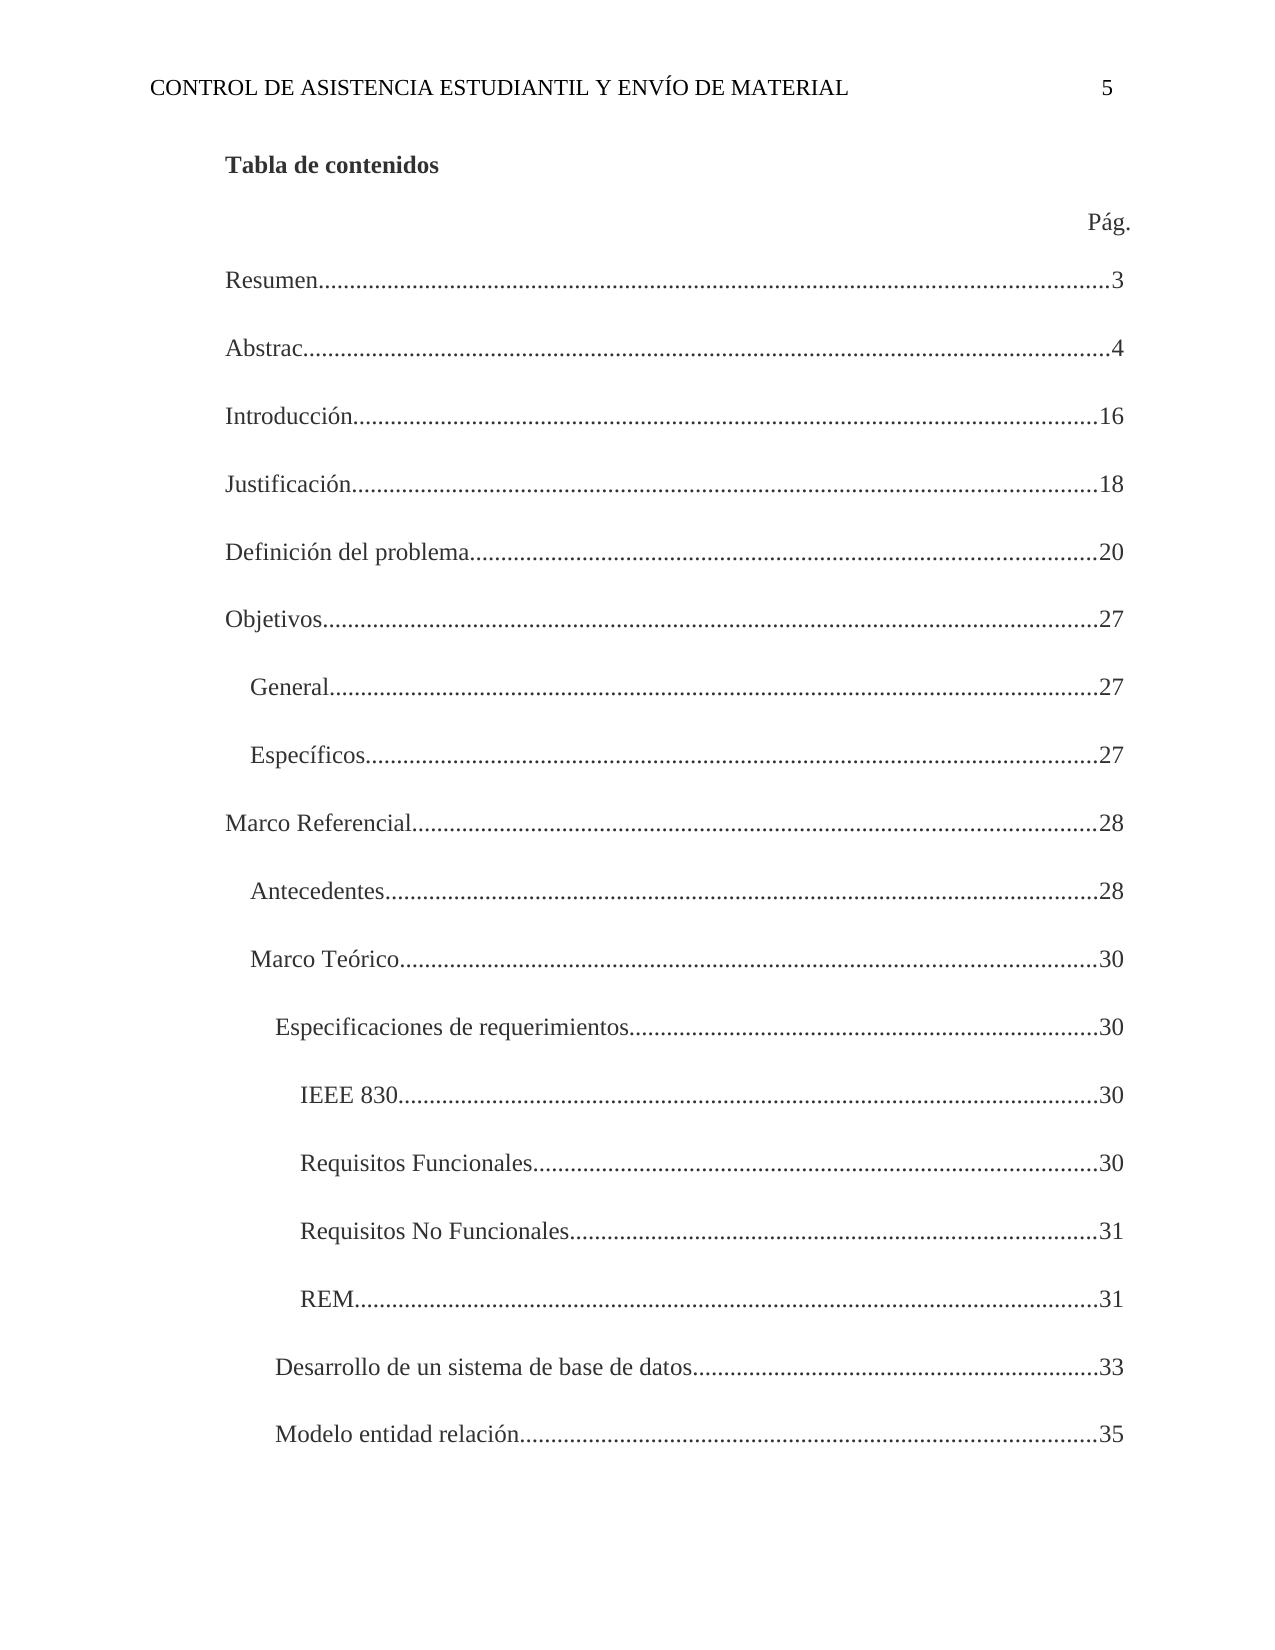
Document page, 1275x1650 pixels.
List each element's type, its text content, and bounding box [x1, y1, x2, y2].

text Pág. [150, 207, 1139, 236]
text Abstrac 4 [150, 333, 1125, 362]
text Objetivos 27 [150, 604, 1125, 633]
text Modelo entidad relación 35 [200, 1419, 1125, 1448]
text Justificación 18 [150, 469, 1125, 497]
text Resumen 3 [150, 265, 1125, 294]
text Requisitos No Funcionales 31 [225, 1216, 1125, 1244]
text Marco Teórico 30 [175, 944, 1125, 973]
text Especificaciones de requerimientos 30 [200, 1012, 1125, 1041]
text REM 31 [225, 1284, 1125, 1312]
text Desarrollo de un sistema de base de datos 33 [200, 1352, 1125, 1380]
text Específicos 27 [175, 740, 1125, 769]
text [150, 150, 1125, 179]
text Marco Referencial 28 [150, 808, 1125, 837]
text Introducción 16 [150, 401, 1125, 429]
text IEEE 830 30 [225, 1080, 1125, 1109]
text Requisitos Funcionales 30 [225, 1148, 1125, 1177]
text General 27 [175, 672, 1125, 701]
text Antecedentes 28 [175, 876, 1125, 905]
text Definición del problema 20 [150, 537, 1125, 565]
